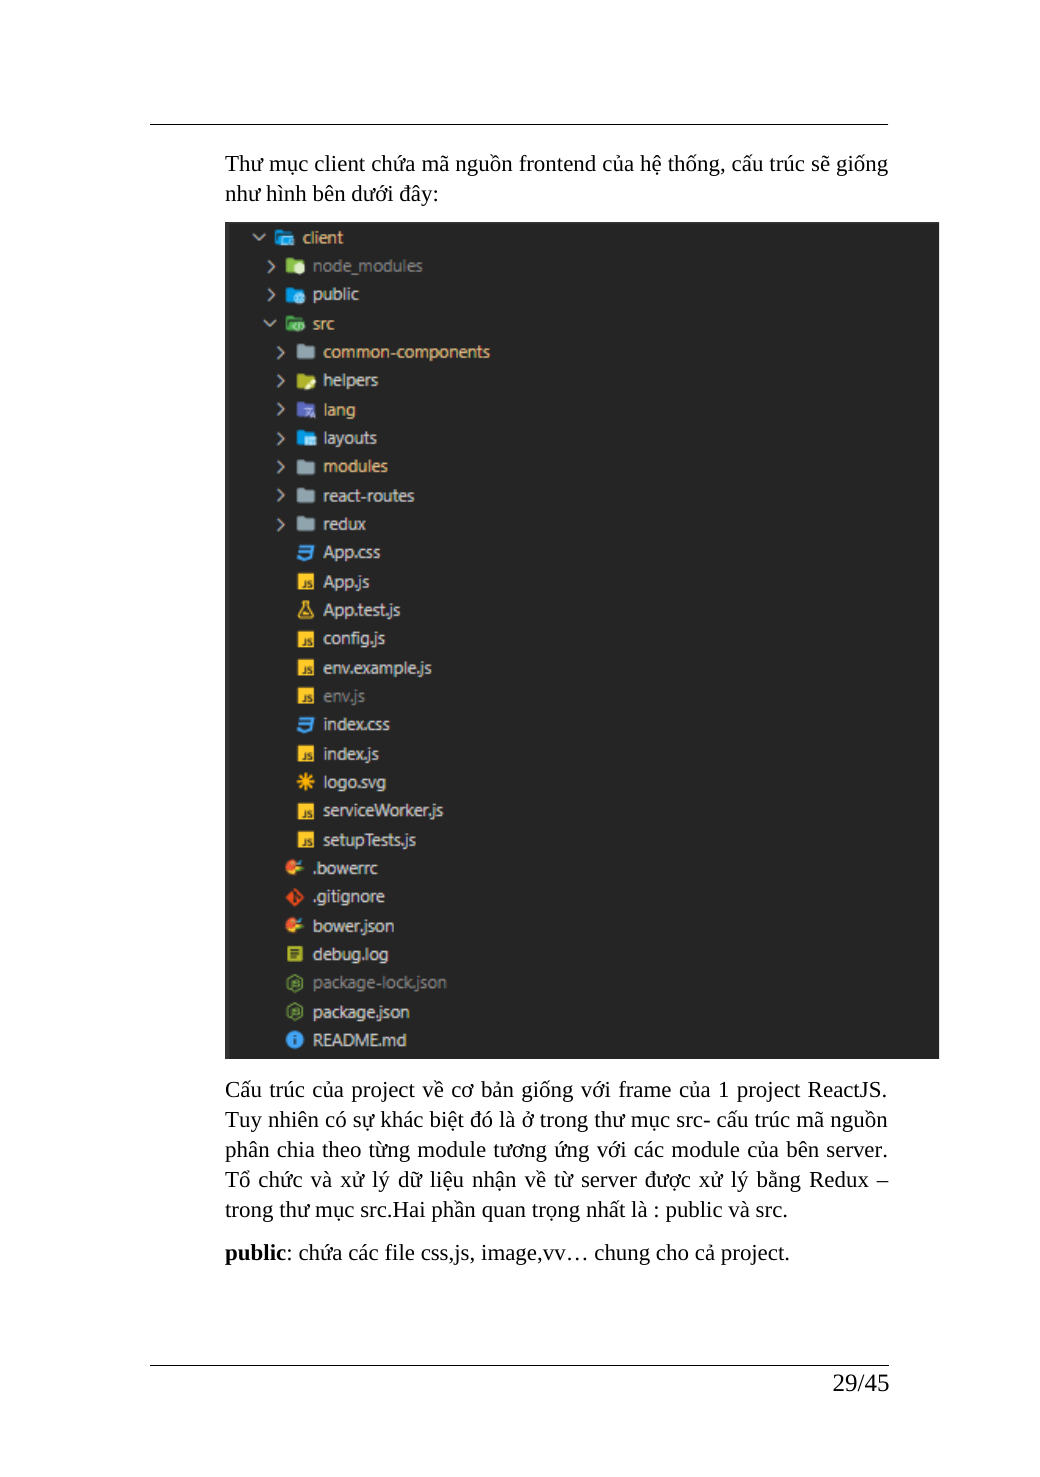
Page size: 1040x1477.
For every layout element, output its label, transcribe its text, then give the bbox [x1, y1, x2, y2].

list public: chứa các file css,js, image,vv… chung cho cả project. [225, 1239, 889, 1266]
picture [225, 222, 940, 1059]
list Thư mục client chứa mã nguồn frontend của hệ thống, cấu trúc sẽ giống như hình bên dưới đây: [225, 150, 889, 207]
list Cấu trúc của project về cơ bản giống với frame của 1 project ReactJS. Tuy nhiên có sự khác biệt đó là ở trong thư mục src- cấu trúc mã nguồn phân chia theo từng module tương ứng với các module của bên server. Tổ chức và xử lý dữ liệu nhận về từ server được xử lý bằng Redux – trong thư mục src.Hai phần quan trọng nhất là : public và src. [225, 1076, 889, 1223]
